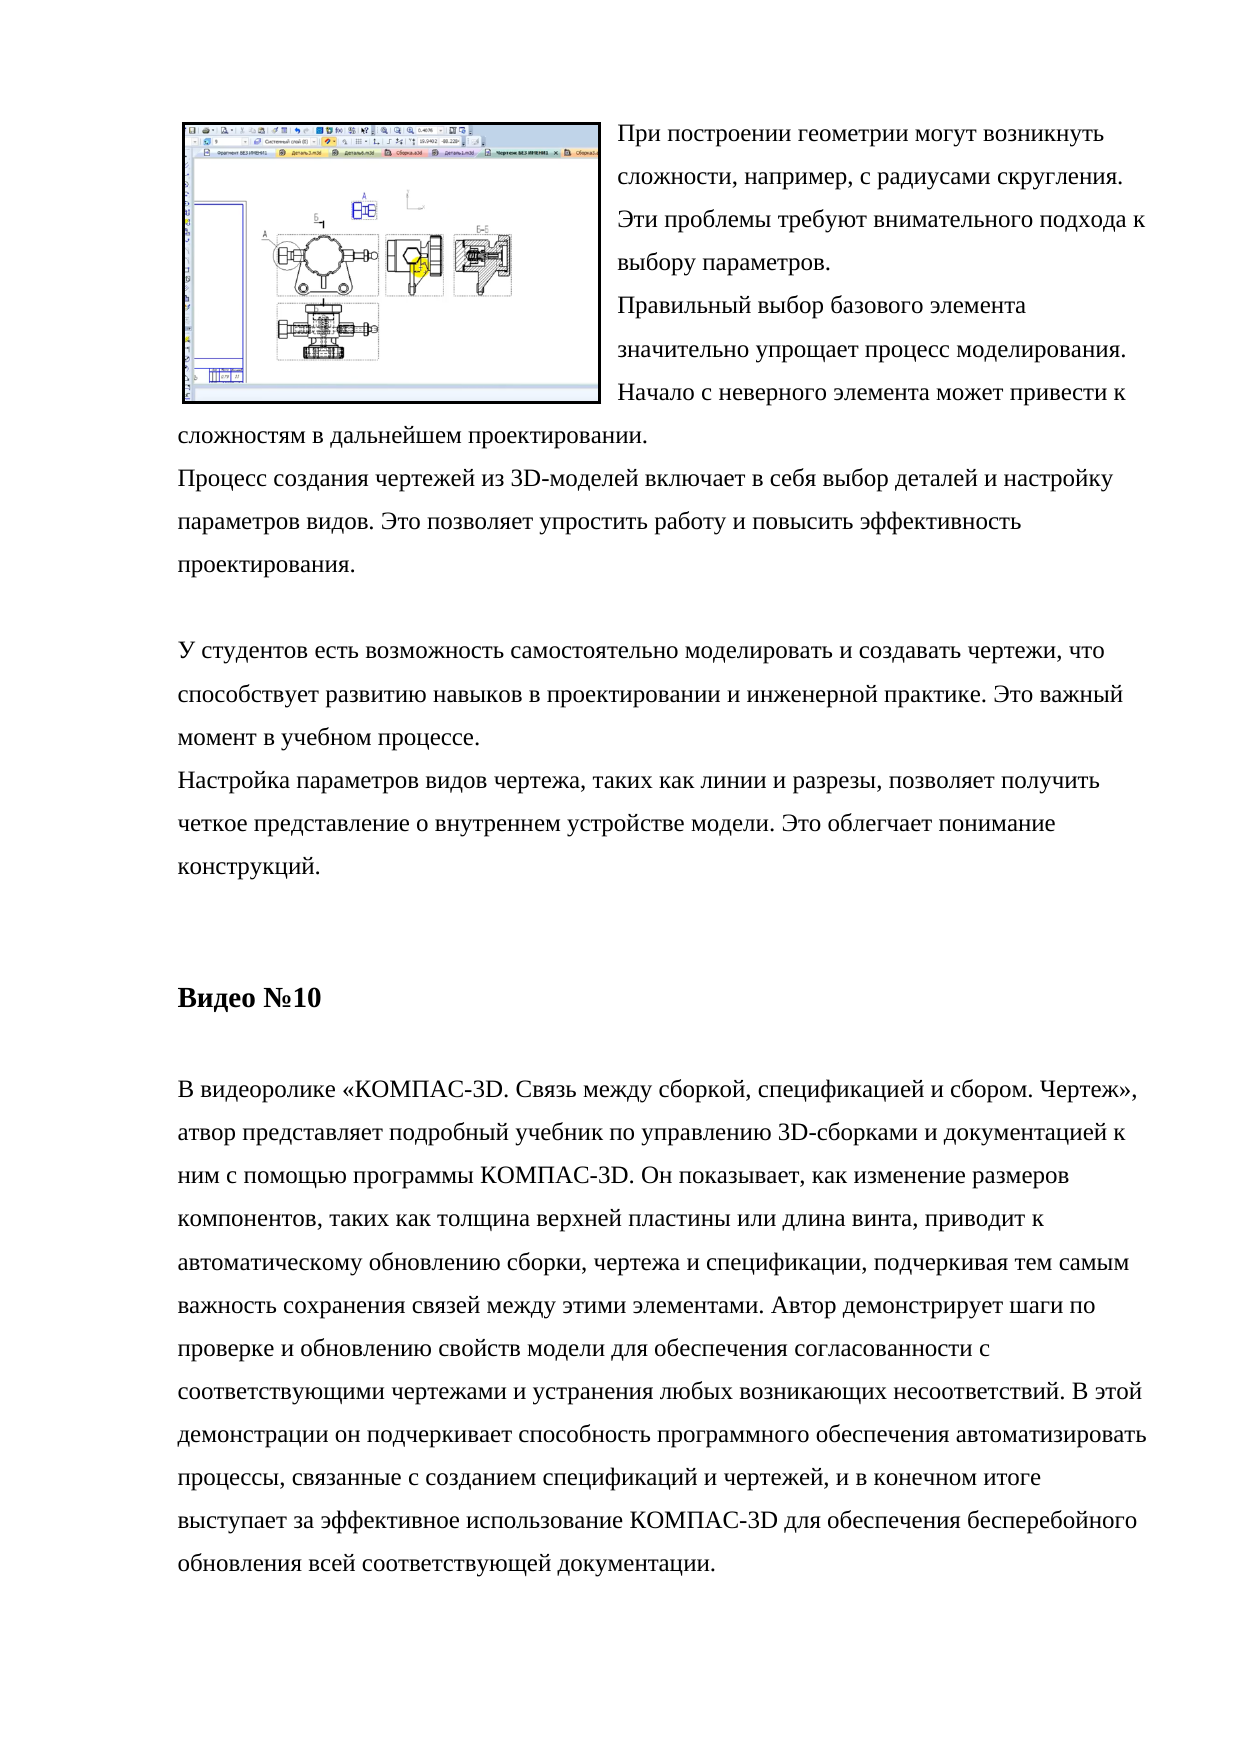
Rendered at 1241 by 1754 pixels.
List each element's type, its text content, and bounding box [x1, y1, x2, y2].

text При построении геометрии могут возникнуть сложности, например, с радиусами скругления. Эти проблемы требуют внимательного подхода к выбору параметров. [177, 118, 1152, 276]
picture [185, 125, 598, 401]
text Настройка параметров видов чертежа, таких как линии и разрезы, позволяет получить четкое представление о внутреннем устройстве модели. Это облегчает понимание конструкций. [177, 765, 1152, 880]
text Правильный выбор базового элемента значительно упрощает процесс моделирования. Начало с неверного элемента может привести к сложностям в дальнейшем проектировании. [177, 291, 1152, 449]
text В видеоролике «КОМПАС-3D. Связь между сборкой, спецификацией и сбором. Чертеж», атвор представляет подробный учебник по управлению 3D-сборками и документацией к ним с помощью программы КОМПАС-3D. Он показывает, как изменение размеров компонентов, таких как толщина верхней пластины или длина винта, приводит к автоматическому обновлению сборки, чертежа и спецификации, подчеркивая тем самым важность сохранения связей между этими элементами. Автор демонстрирует шаги по проверке и обновлению свойств модели для обеспечения согласованности с соответствующими чертежами и устранения любых возникающих несоответствий. В этой демонстрации он подчеркивает способность программного обеспечения автоматизировать процессы, связанные с созданием спецификаций и чертежей, и в конечном итоге выступает за эффективное использование КОМПАС-3D для обеспечения бесперебойного обновления всей соответствующей документации. [177, 1074, 1152, 1577]
text Видео №10 [177, 981, 1152, 1014]
text У студентов есть возможность самостоятельно моделировать и создавать чертежи, что способствует развитию навыков в проектировании и инженерной практике. Это важный момент в учебном процессе. [177, 636, 1152, 751]
text Процесс создания чертежей из 3D-моделей включает в себя выбор деталей и настройку параметров видов. Это позволяет упростить работу и повысить эффективность проектирования. [177, 463, 1152, 578]
